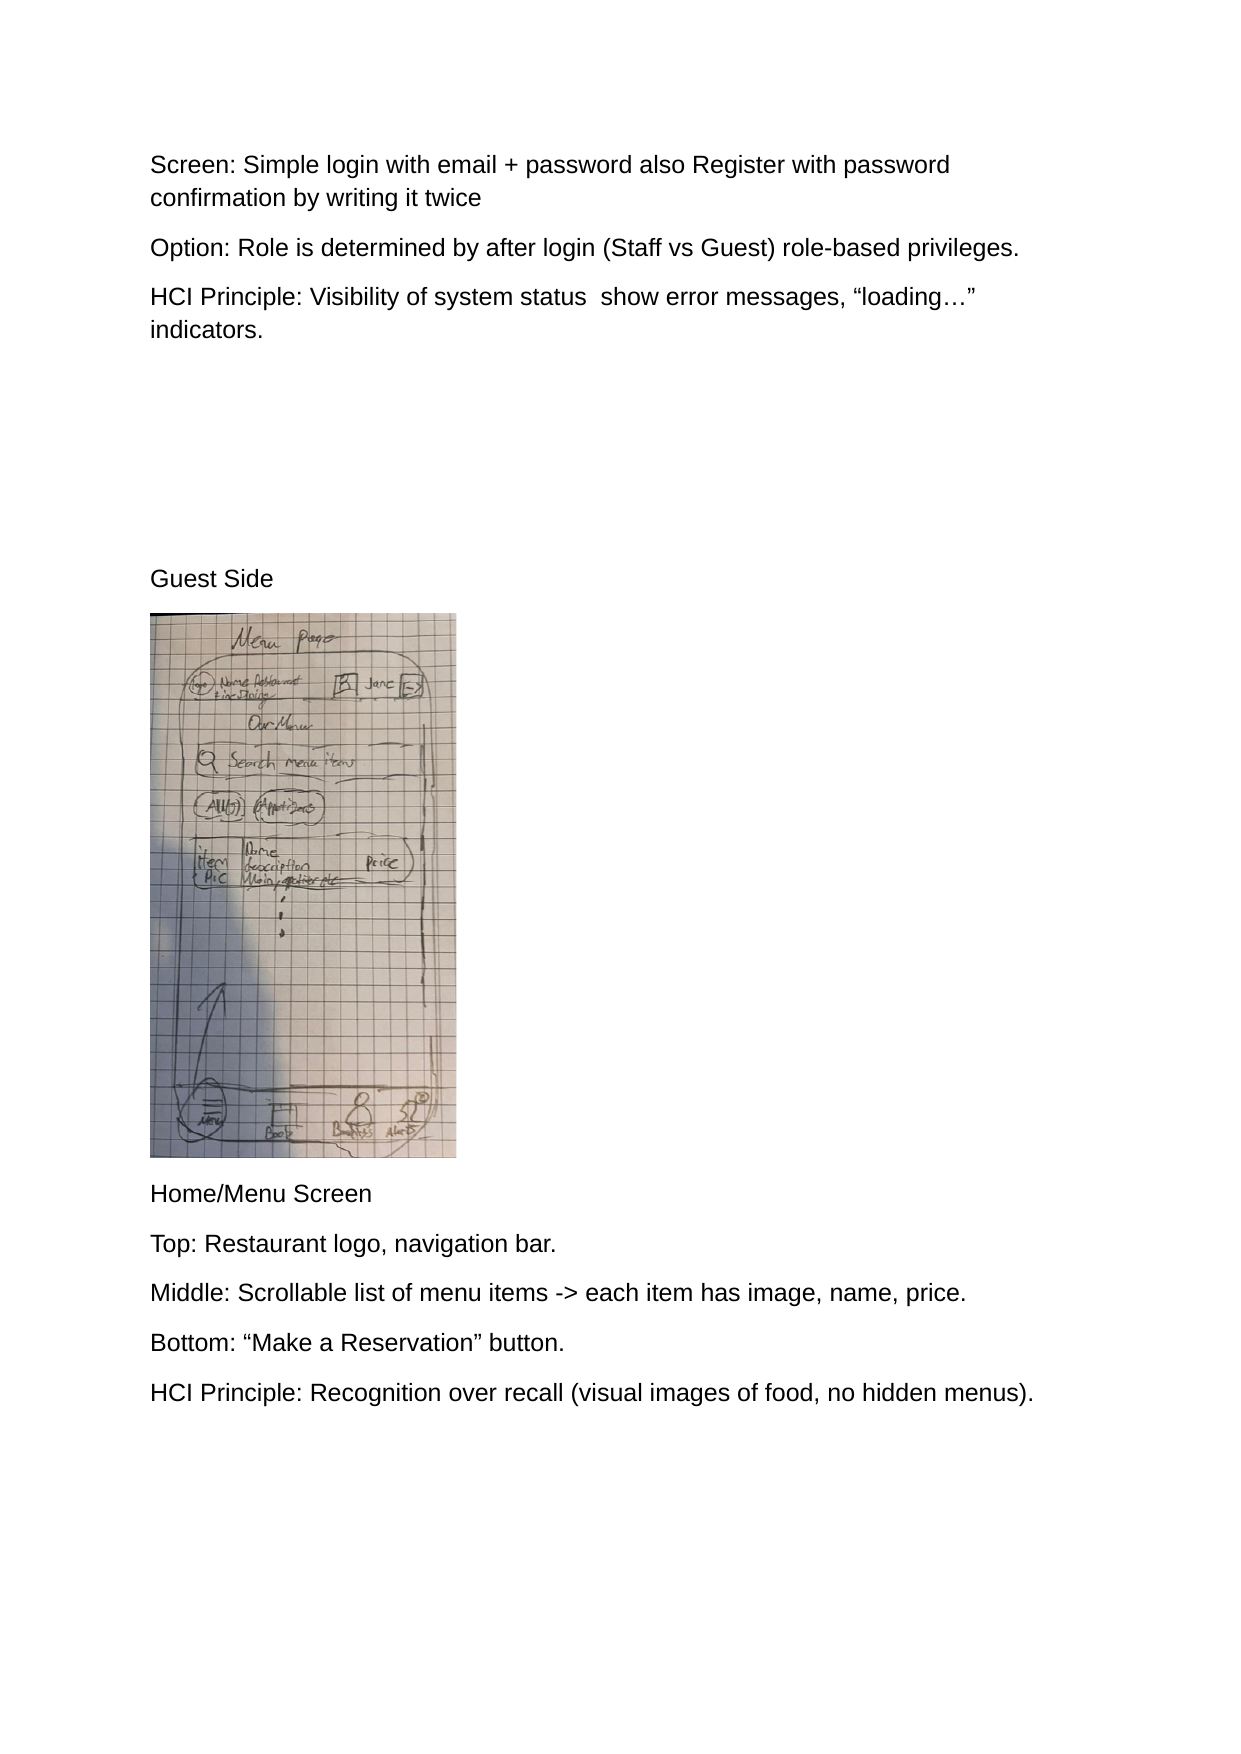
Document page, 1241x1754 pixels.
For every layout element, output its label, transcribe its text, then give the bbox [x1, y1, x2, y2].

text Home/Menu Screen [150, 1179, 1090, 1208]
text Guest Side [150, 564, 1090, 593]
text Top: Restaurant logo, navigation bar. [150, 1229, 1090, 1257]
picture [150, 613, 457, 1158]
text HCI Principle: Visibility of system status show error messages, “loading…” indicators. [150, 282, 1090, 344]
text Bottom: “Make a Reservation” button. [150, 1328, 1090, 1357]
text Option: Role is determined by after login (Staff vs Guest) role-based privileges. [150, 233, 1090, 261]
text Screen: Simple login with email + password also Register with password confirmation by writing it twice [150, 150, 1090, 212]
text Middle: Scrollable list of menu items -> each item has image, name, price. [150, 1278, 1090, 1307]
text HCI Principle: Recognition over recall (visual images of food, no hidden menus). [150, 1378, 1090, 1407]
